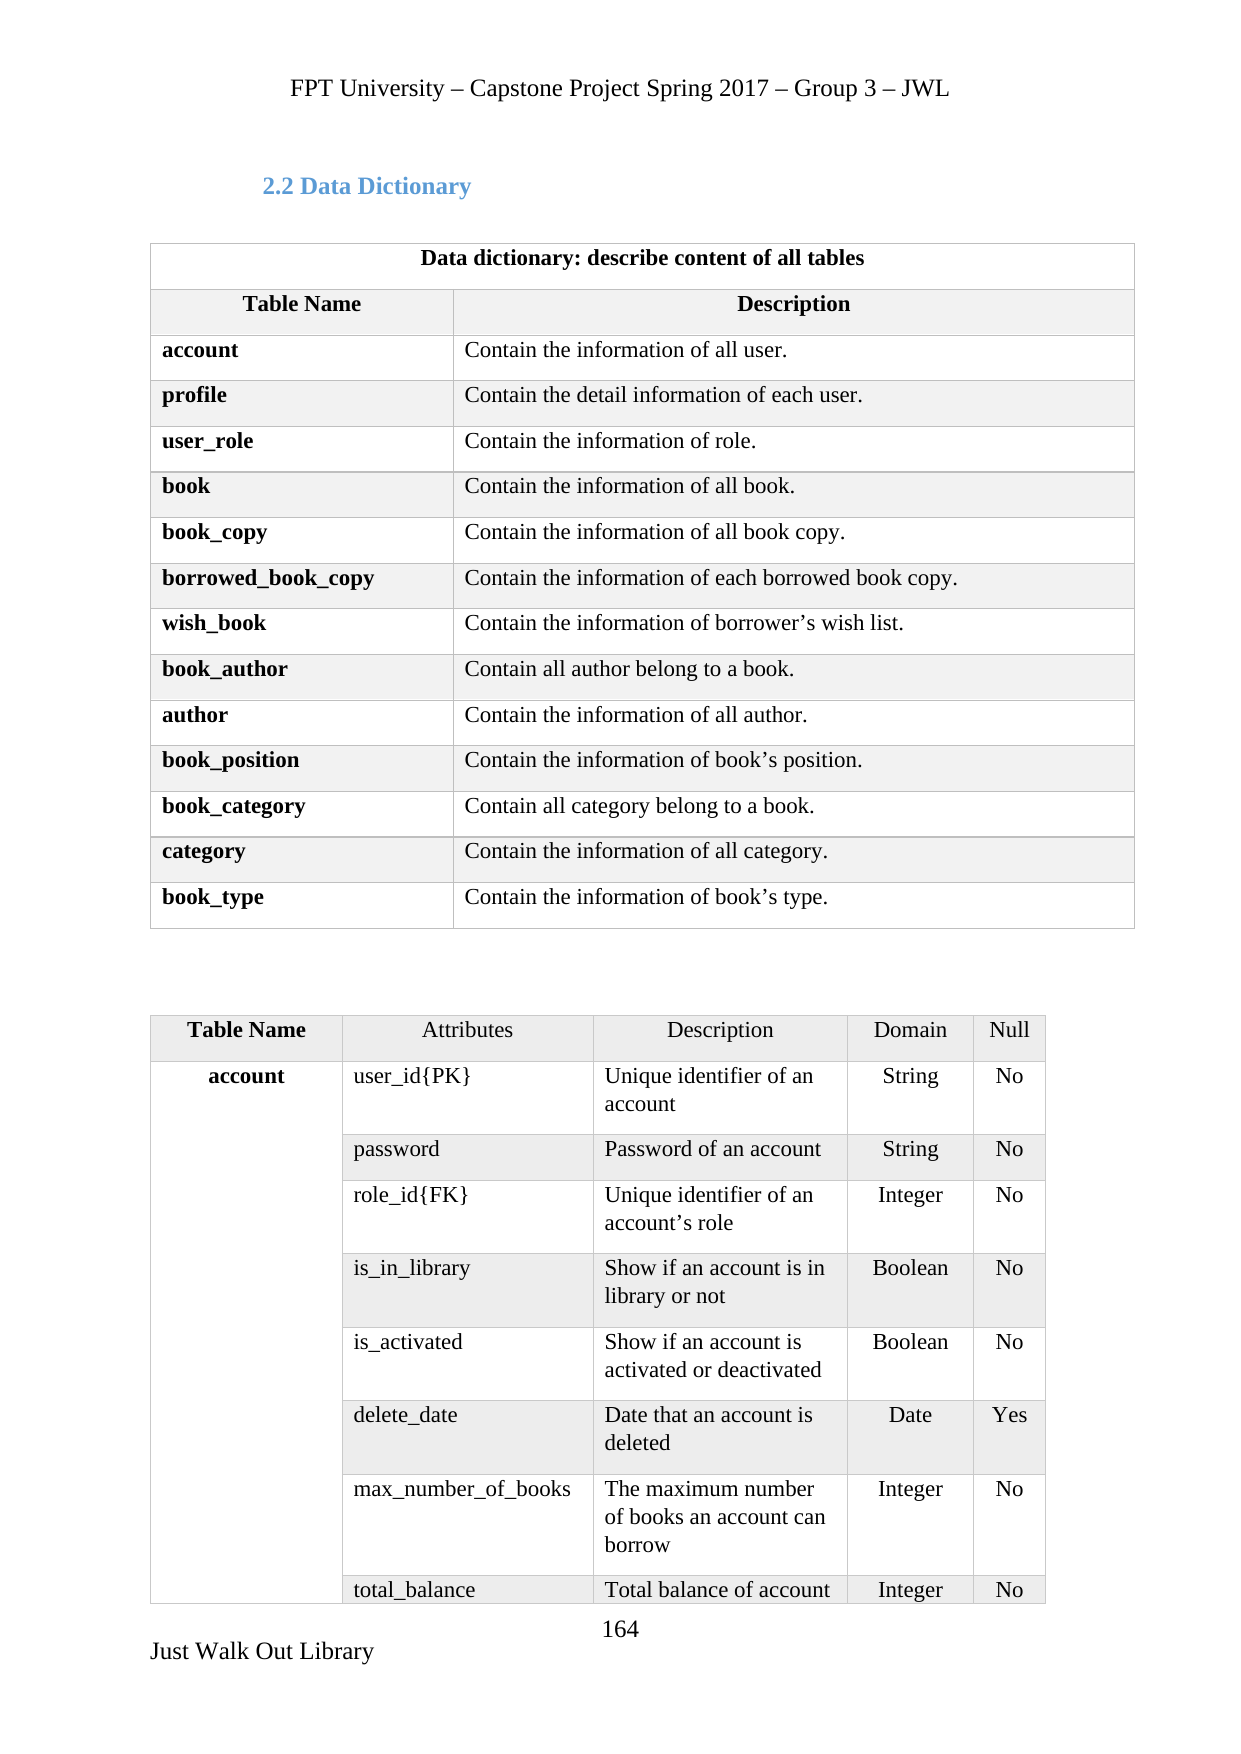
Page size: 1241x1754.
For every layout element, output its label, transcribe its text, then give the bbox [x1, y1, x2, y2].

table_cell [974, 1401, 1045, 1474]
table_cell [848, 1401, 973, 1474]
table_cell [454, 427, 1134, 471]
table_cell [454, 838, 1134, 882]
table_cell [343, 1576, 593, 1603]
subtitle Data Dictionary [262, 171, 1090, 199]
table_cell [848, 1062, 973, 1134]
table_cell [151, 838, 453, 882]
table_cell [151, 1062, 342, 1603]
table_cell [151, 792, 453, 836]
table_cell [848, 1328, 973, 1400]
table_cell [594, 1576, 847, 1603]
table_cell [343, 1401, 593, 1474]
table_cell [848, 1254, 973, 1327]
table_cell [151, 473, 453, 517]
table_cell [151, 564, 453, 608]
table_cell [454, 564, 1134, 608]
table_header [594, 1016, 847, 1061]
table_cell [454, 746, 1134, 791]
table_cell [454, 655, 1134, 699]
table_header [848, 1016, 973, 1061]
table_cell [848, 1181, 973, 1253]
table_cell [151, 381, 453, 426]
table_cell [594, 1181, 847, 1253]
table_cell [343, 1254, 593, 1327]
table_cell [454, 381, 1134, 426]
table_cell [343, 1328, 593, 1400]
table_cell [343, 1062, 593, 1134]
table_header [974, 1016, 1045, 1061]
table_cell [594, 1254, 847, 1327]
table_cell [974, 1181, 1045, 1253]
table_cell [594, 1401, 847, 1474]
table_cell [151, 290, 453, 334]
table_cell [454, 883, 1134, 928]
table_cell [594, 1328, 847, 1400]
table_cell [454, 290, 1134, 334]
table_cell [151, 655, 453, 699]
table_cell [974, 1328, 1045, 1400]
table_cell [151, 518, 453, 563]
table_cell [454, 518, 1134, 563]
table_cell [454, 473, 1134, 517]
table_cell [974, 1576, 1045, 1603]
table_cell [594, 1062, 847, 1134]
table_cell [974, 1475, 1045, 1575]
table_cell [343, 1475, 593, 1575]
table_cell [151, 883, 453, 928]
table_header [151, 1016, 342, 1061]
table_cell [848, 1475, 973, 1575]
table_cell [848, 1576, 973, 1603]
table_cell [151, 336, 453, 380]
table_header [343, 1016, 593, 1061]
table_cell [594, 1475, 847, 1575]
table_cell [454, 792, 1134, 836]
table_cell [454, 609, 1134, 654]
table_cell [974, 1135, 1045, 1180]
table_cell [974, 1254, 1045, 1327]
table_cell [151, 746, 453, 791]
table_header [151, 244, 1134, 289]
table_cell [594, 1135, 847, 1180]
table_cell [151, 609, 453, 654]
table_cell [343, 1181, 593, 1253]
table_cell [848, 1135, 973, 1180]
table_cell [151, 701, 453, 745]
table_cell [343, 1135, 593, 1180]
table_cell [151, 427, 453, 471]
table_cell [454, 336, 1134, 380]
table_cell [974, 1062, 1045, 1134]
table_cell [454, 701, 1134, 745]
